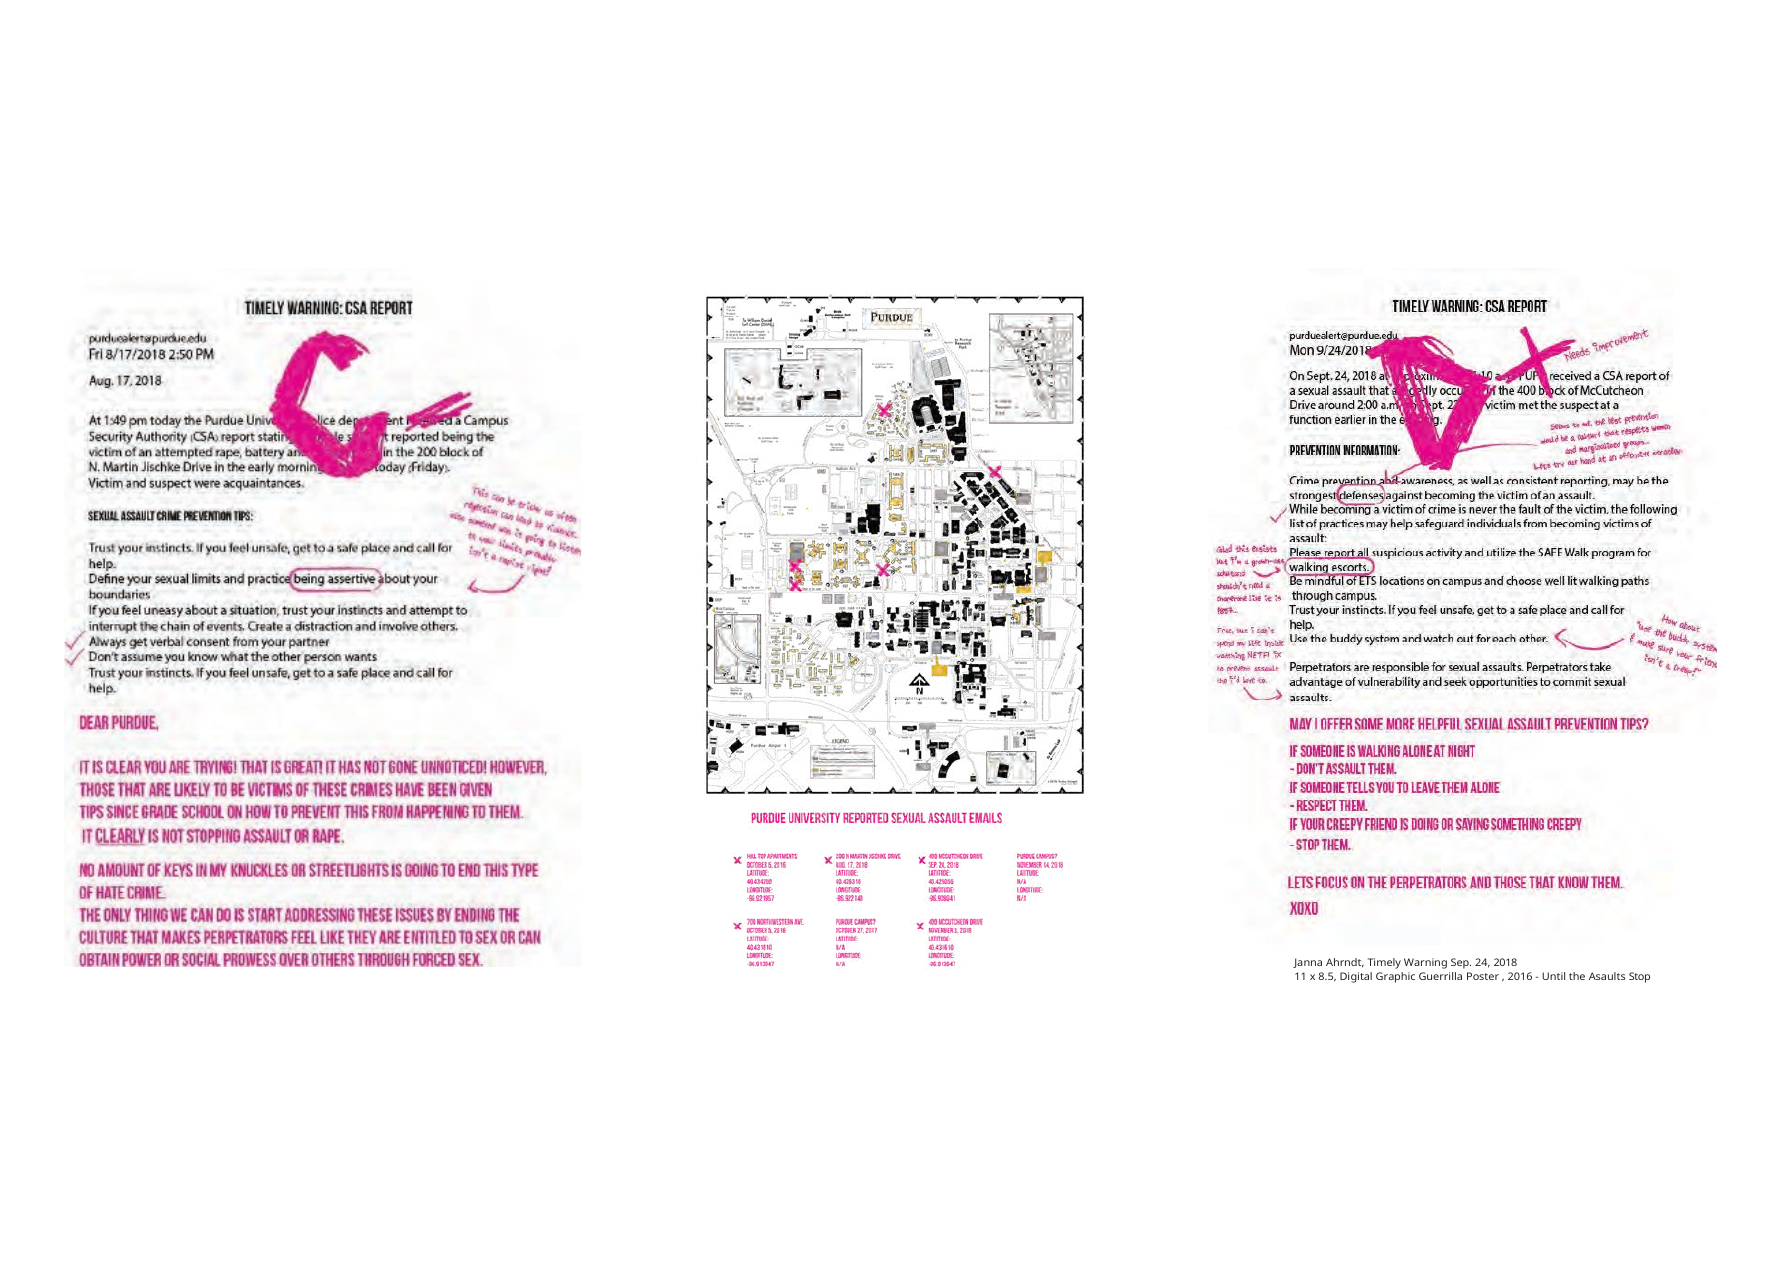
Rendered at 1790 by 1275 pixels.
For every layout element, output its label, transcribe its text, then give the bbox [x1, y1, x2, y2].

text Janna Ahrndt, Timely Warning Sep. 24, 2018 [1294, 956, 1777, 969]
text 11 x 8.5, Digital Graphic Guerrilla Poster , 2016 - Until the Asaults Stop [1294, 969, 1777, 983]
picture [636, 268, 1108, 977]
picture [1208, 268, 1717, 945]
picture [64, 268, 582, 967]
